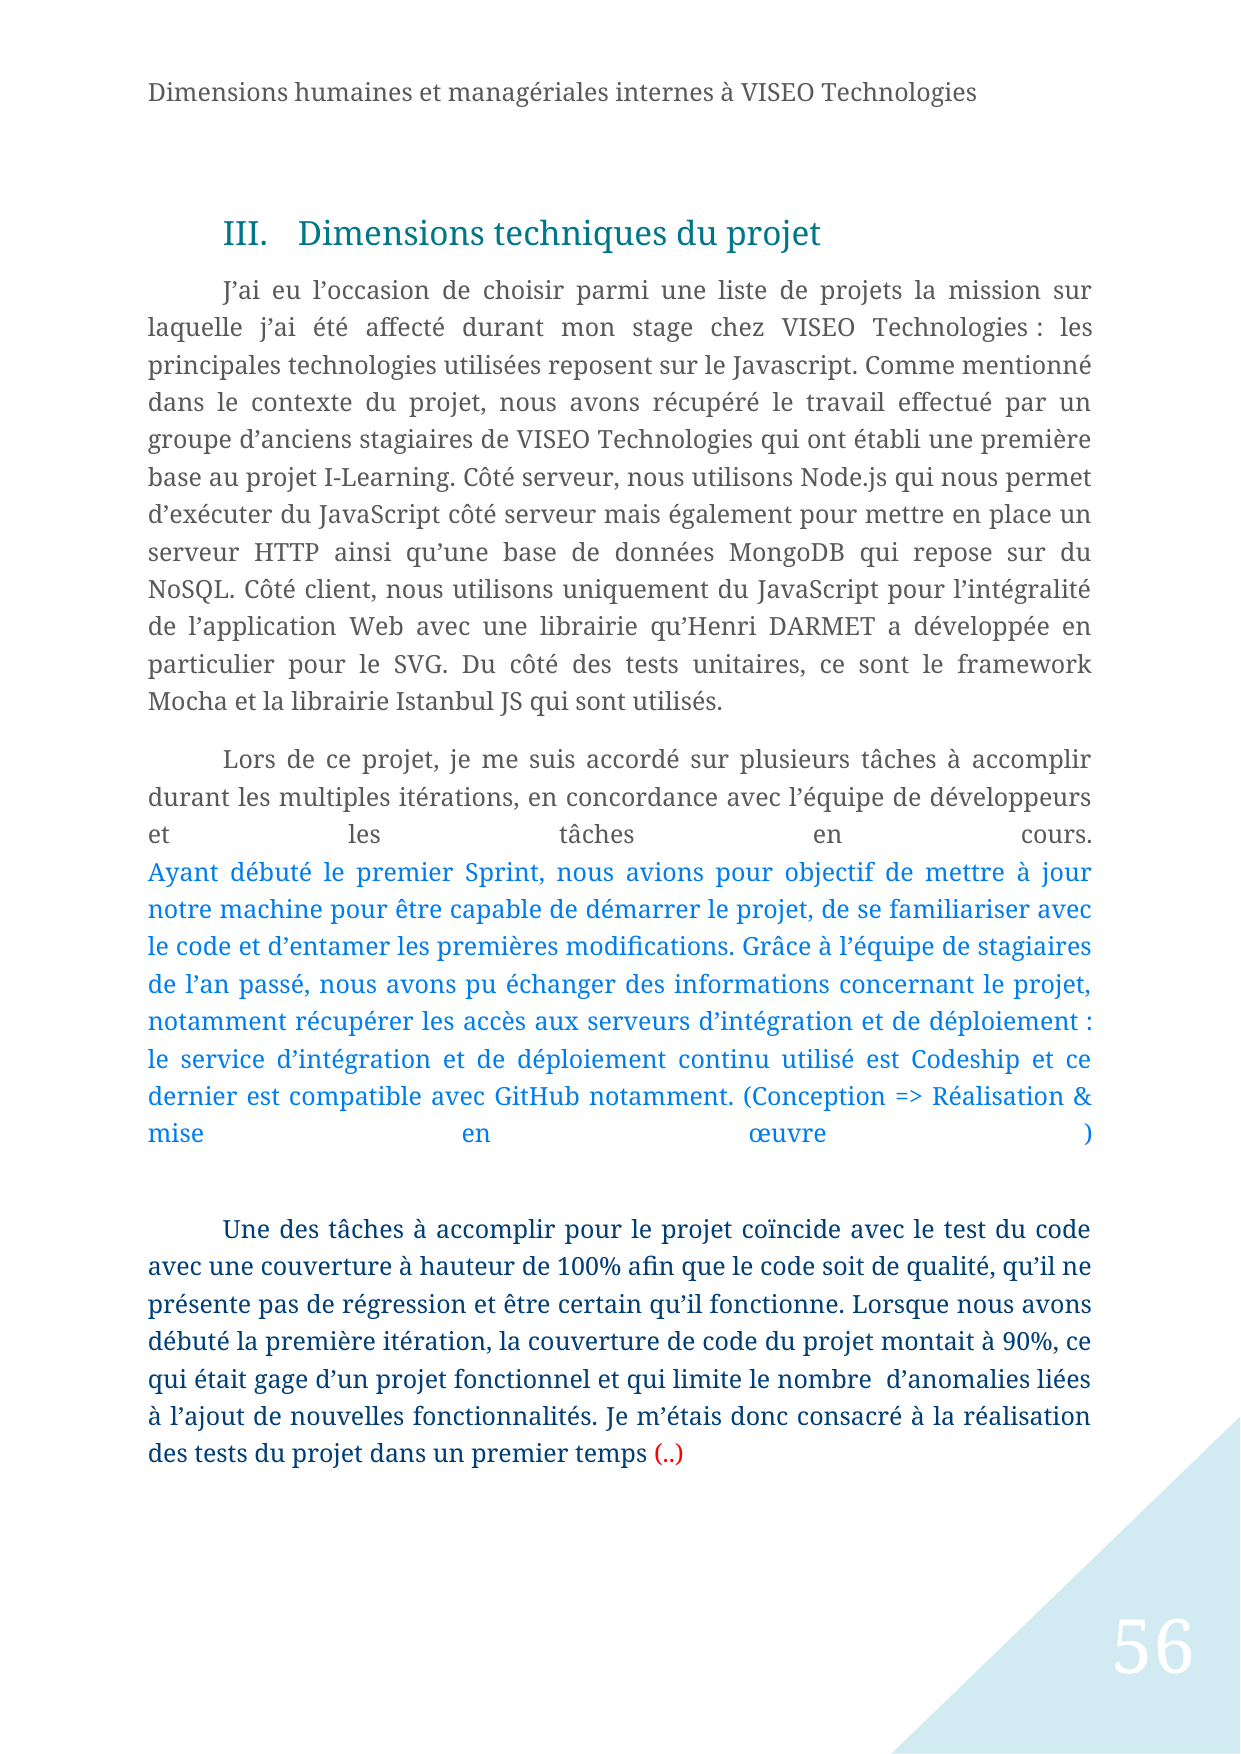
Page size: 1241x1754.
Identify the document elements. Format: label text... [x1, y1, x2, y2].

text J’ai eu l’occasion de choisir parmi une liste de projets la mission sur laquelle j’ai été affecté durant mon stage chez VISEO Technologies : les principales technologies utilisées reposent sur le Javascript. Comme mentionné dans le contexte du projet, nous avons récupéré le travail effectué par un groupe d’anciens stagiaires de VISEO Technologies qui ont établi une première base au projet I-Learning. Côté serveur, nous utilisons Node.js qui nous permet d’exécuter du JavaScript côté serveur mais également pour mettre en place un serveur HTTP ainsi qu’une base de données MongoDB qui repose sur du NoSQL. Côté client, nous utilisons uniquement du JavaScript pour l’intégralité de l’application Web avec une librairie qu’Henri DARMET a développée en particulier pour le SVG. Du côté des tests unitaires, ce sont le framework Mocha et la librairie Istanbul JS qui sont utilisés. [148, 272, 1093, 718]
text Une des tâches à accomplir pour le projet coïncide avec le test du code avec une couverture à hauteur de 100% afin que le code soit de qualité, qu’il ne présente pas de régression et être certain qu’il fonctionne. Lorsque nous avons débuté la première itération, la couverture de code du projet montait à 90%, ce qui était gage d’un projet fonctionnel et qui limite le nombre d’anomalies liées à l’ajout de nouvelles fonctionnalités. Je m’étais donc consacré à la réalisation des tests du projet dans un premier temps (..) [148, 1212, 1093, 1470]
subtitle Dimensions techniques du projet [223, 210, 1093, 256]
text Lors de ce projet, je me suis accordé sur plusieurs tâches à accomplir durant les multiples itérations, en concordance avec l’équipe de développeurs et les tâches en cours. Ayant débuté le premier Sprint, nous avions pour objectif de mettre à jour notre machine pour être capable de démarrer le projet, de se familiariser avec le code et d’entamer les premières modifications. Grâce à l’équipe de stagiaires de l’an passé, nous avons pu échanger des informations concernant le projet, notamment récupérer les accès aux serveurs d’intégration et de déploiement : le service d’intégration et de déploiement continu utilisé est Codeship et ce dernier est compatible avec GitHub notamment. (Conception => Réalisation & mise en œuvre ) [148, 742, 1093, 1187]
